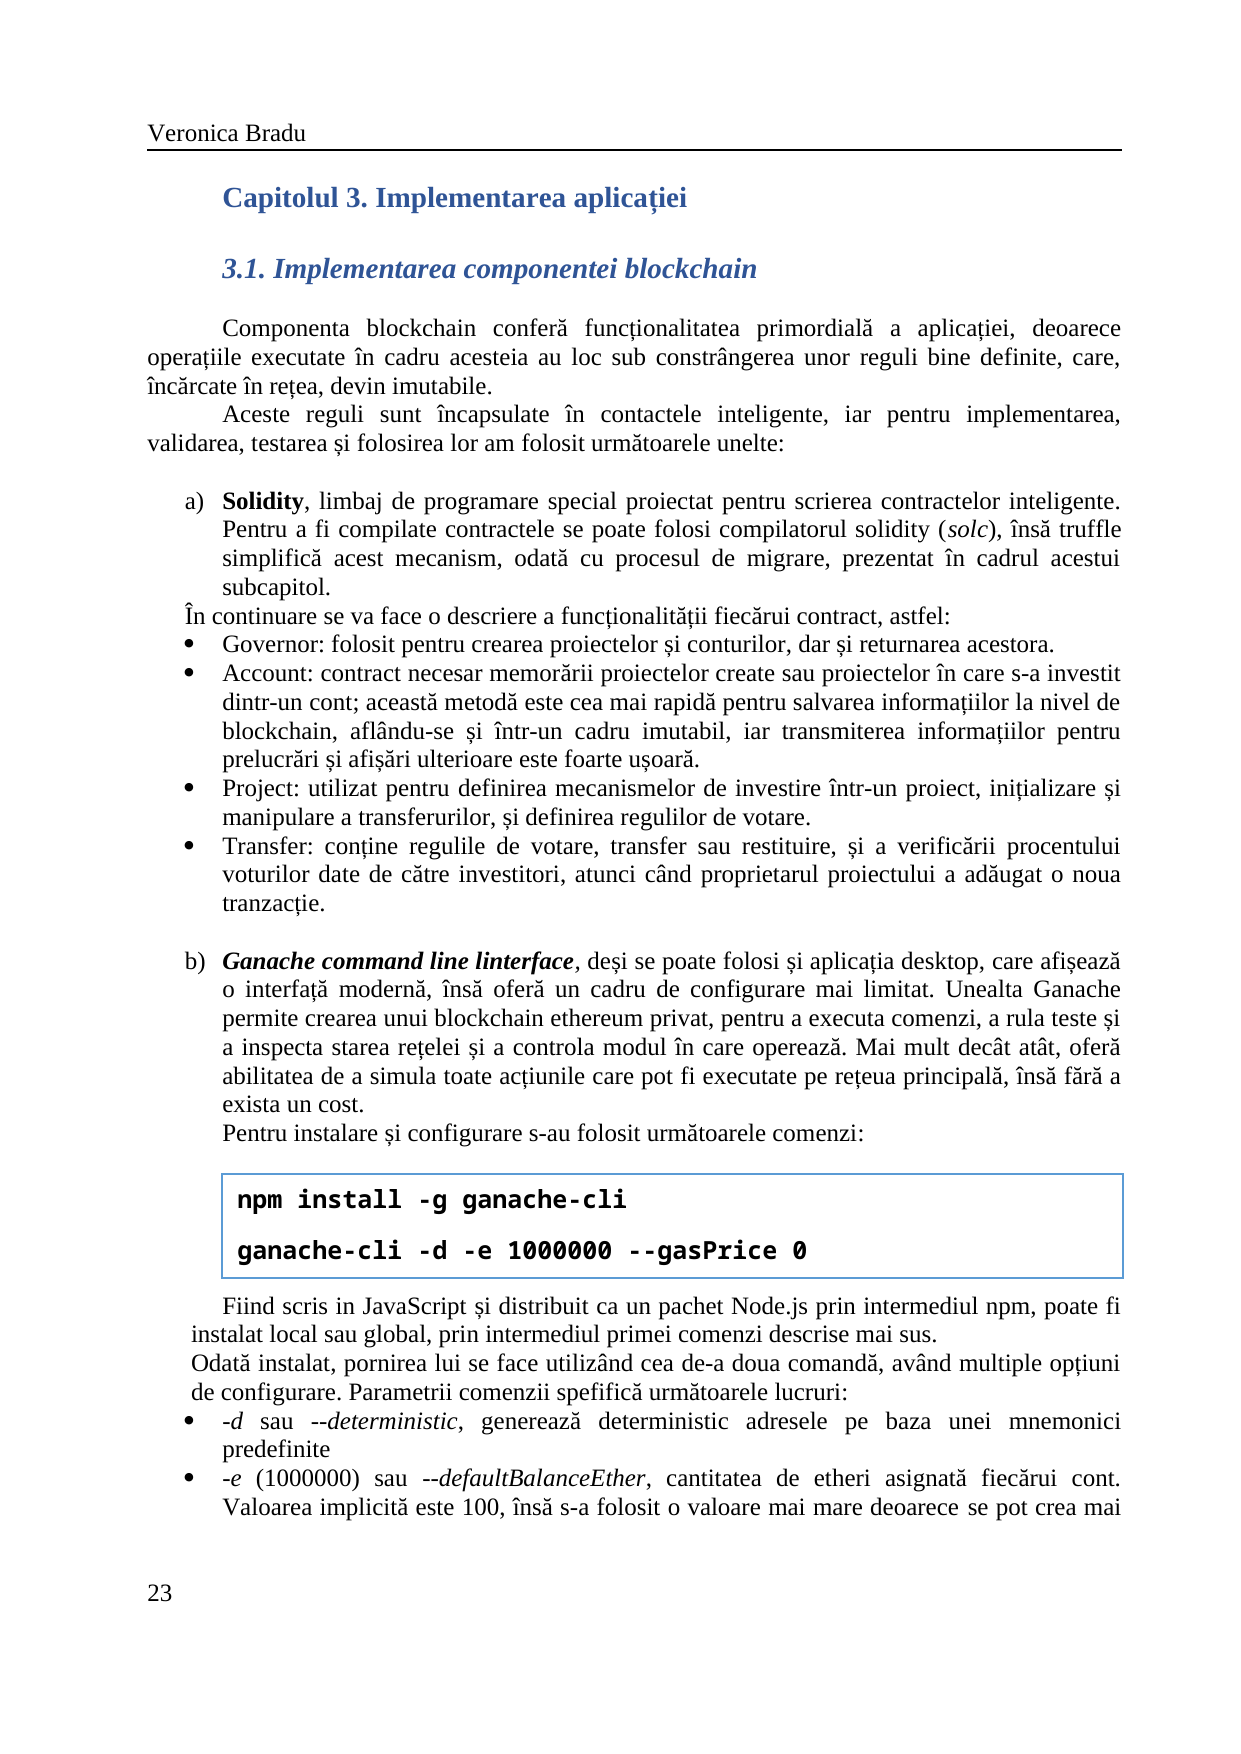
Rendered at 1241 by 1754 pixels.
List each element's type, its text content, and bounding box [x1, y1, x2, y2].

list -d sau --deterministic, generează deterministic adresele pe baza unei mnemonici predefinite [184, 1406, 1122, 1463]
list Pentru instalare și configurare s-au folosit următoarele comenzi: [222, 1118, 1122, 1147]
text Odată instalat, pornirea lui se face utilizând cea de-a doua comandă, având multiple opțiuni de configurare. Parametrii comenzii spefifică următoarele lucruri: [191, 1348, 1122, 1406]
subtitle Capitolul 3. Implementarea aplicației [147, 180, 1122, 213]
list Solidity, limbaj de programare special proiectat pentru scrierea contractelor inteligente. Pentru a fi compilate contractele se poate folosi compilatorul solidity (solc), însă truffle simplifică acest mecanism, odată cu procesul de migrare, prezentat în cadrul acestui subcapitol. [184, 486, 1122, 601]
list Transfer: conține regulile de votare, transfer sau restituire, și a verificării procentului voturilor date de către investitori, atunci când proprietarul proiectului a adăugat o noua tranzacție. [184, 831, 1122, 917]
list Ganache command line linterface, deși se poate folosi și aplicația desktop, care afișează o interfață modernă, însă oferă un cadru de configurare mai limitat. Unealta Ganache permite crearea unui blockchain ethereum privat, pentru a executa comenzi, a rula teste și a inspecta starea rețelei și a controla modul în care operează. Mai mult decât atât, oferă abilitatea de a simula toate acțiunile care pot fi executate pe rețeua principală, însă fără a exista un cost. [184, 946, 1122, 1118]
subtitle 3.1. Implementarea componentei blockchain [147, 251, 1122, 284]
list În continuare se va face o descriere a funcționalității fiecărui contract, astfel: [184, 601, 1122, 629]
text Aceste reguli sunt încapsulate în contactele inteligente, iar pentru implementarea, validarea, testarea și folosirea lor am folosit următoarele unelte: [147, 399, 1122, 457]
text Componenta blockchain conferă funcționalitatea primordială a aplicației, deoarece operațiile executate în cadru acesteia au loc sub constrângerea unor reguli bine definite, care, încărcate în rețea, devin imutabile. [147, 313, 1122, 399]
list Account: contract necesar memorării proiectelor create sau proiectelor în care s-a investit dintr-un cont; această metodă este cea mai rapidă pentru salvarea informațiilor la nivel de blockchain, aflându-se și într-un cadru imutabil, iar transmiterea informațiilor pentru prelucrări și afișări ulterioare este foarte ușoară. [184, 658, 1122, 773]
text Fiind scris in JavaScript și distribuit ca un pachet Node.js prin intermediul npm, poate fi instalat local sau global, prin intermediul primei comenzi descrise mai sus. [191, 1291, 1122, 1348]
list Governor: folosit pentru crearea proiectelor și conturilor, dar și returnarea acestora. [184, 629, 1122, 658]
list Project: utilizat pentru definirea mecanismelor de investire într-un proiect, inițializare și manipulare a transferurilor, și definirea regulilor de votare. [184, 773, 1122, 831]
